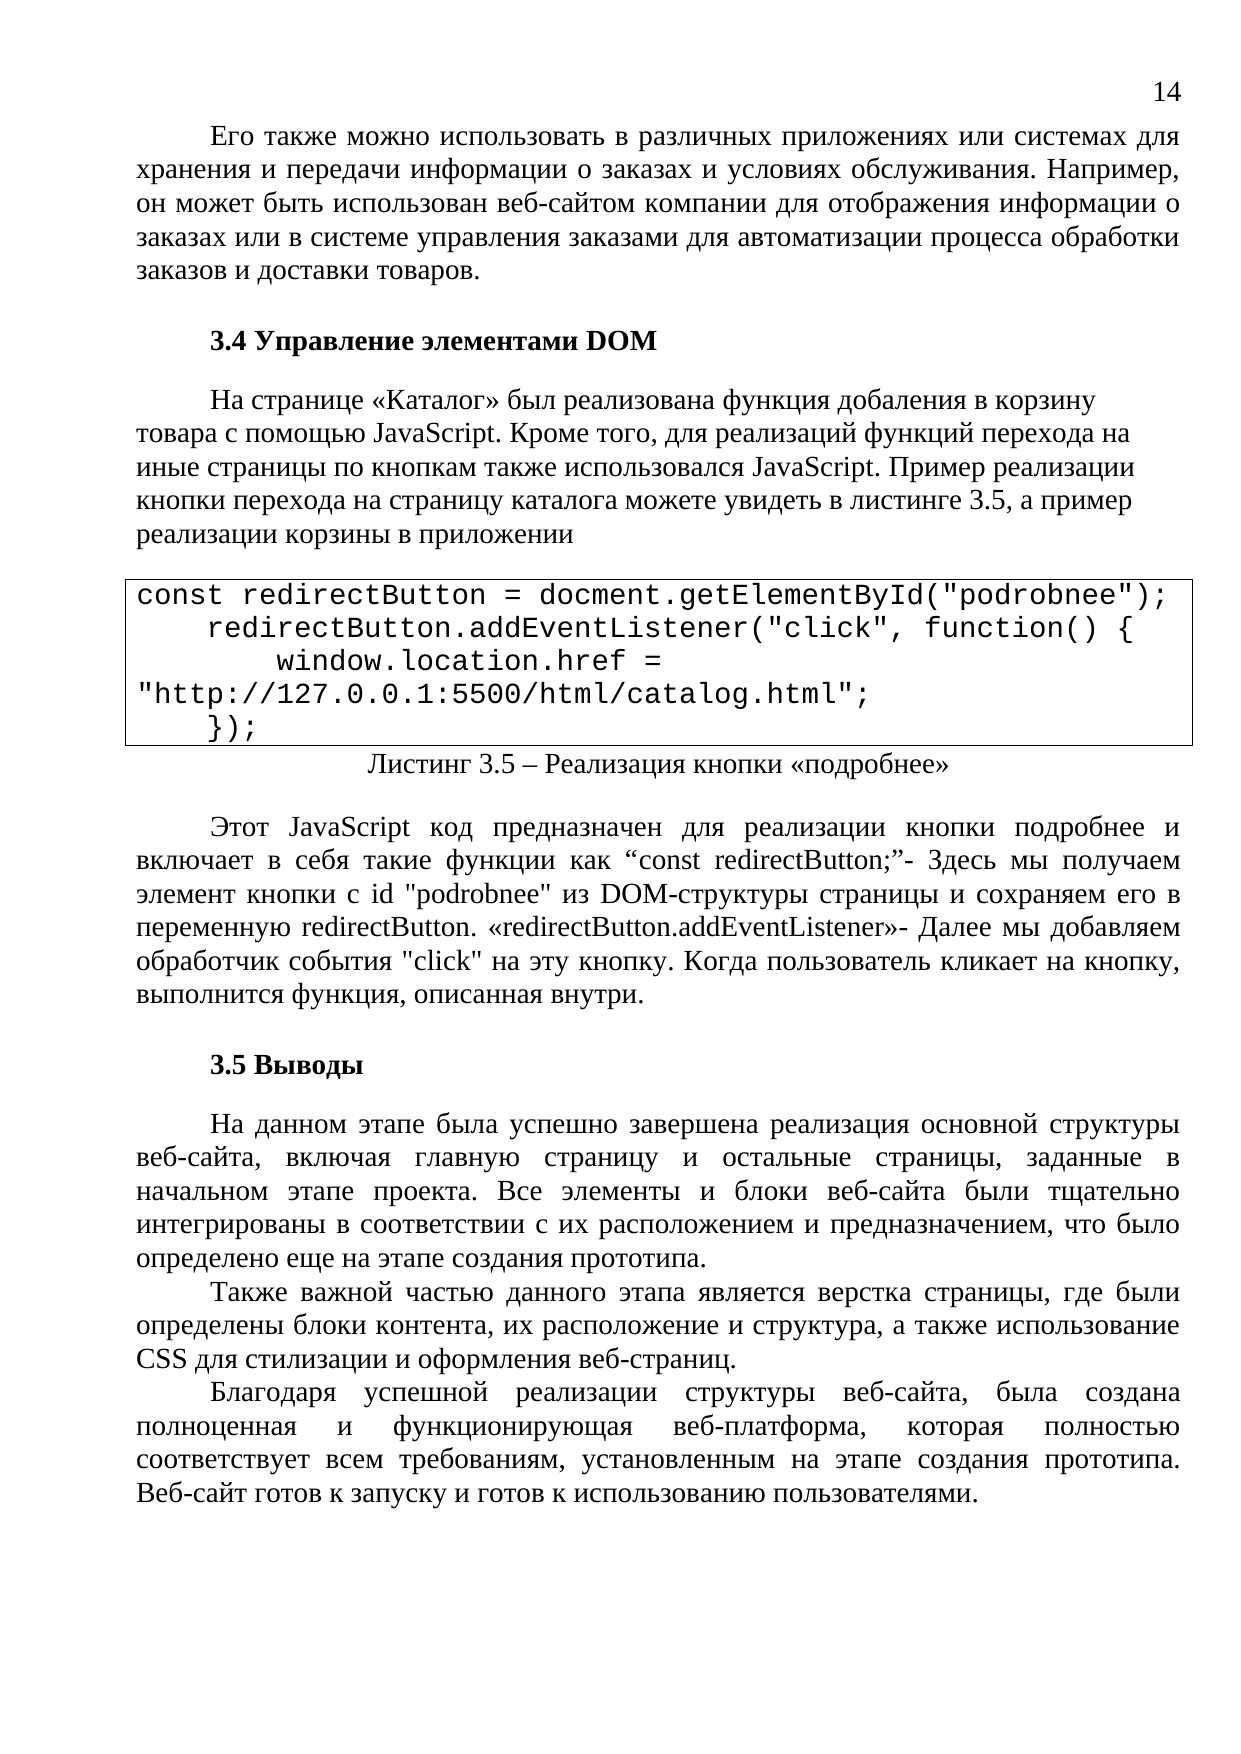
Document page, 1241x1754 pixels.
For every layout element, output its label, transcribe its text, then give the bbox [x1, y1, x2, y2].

text Также важной частью данного этапа является верстка страницы, где были определены блоки контента, их расположение и структура, а также использование CSS для стилизации и оформления веб-страниц. [136, 1274, 1181, 1374]
text На странице «Каталог» был реализована функция добаления в корзину товара с помощью JavaScript. Кроме того, для реализаций функций перехода на иные страницы по кнопкам также использовался JavaScript. Пример реализации кнопки перехода на страницу каталога можете увидеть в листинге 3.5, а пример реализации корзины в приложении [136, 382, 1181, 549]
text 3.5 Выводы [136, 1047, 1181, 1081]
text Благодаря успешной реализации структуры веб-сайта, была создана полноценная и функционирующая веб-платформа, которая полностью соответствует всем требованиям, установленным на этапе создания прототипа. Веб-сайт готов к запуску и готов к использованию пользователями. [136, 1374, 1181, 1508]
table_header const redirectButton = docment.getElementById("podrobnee"); redirectButton.addEventListener("click", function() { window.location.href = "http://127.0.0.1:5500/html/catalog.html"; }); [126, 580, 1192, 745]
text Листинг 3.5 – Реализация кнопки «подробнее» [136, 746, 1181, 779]
text На данном этапе была успешно завершена реализация основной структуры веб-сайта, включая главную страницу и остальные страницы, заданные в начальном этапе проекта. Все элементы и блоки веб-сайта были тщательно интегрированы в соответствии с их расположением и предназначением, что было определено еще на этапе создания прототипа. [136, 1106, 1181, 1274]
text Его также можно использовать в различных приложениях или системах для хранения и передачи информации о заказах и условиях обслуживания. Например, он может быть использован веб-сайтом компании для отображения информации о заказах или в системе управления заказами для автоматизации процесса обработки заказов и доставки товаров. [136, 118, 1181, 286]
text Этот JavaScript код предназначен для реализации кнопки подробнее и включает в себя такие функции как “const redirectButton;”- Здесь мы получаем элемент кнопки с id "podrobnee" из DOM-структуры страницы и сохраняем его в переменную redirectButton. «redirectButton.addEventListener»- Далее мы добавляем обработчик события "click" на эту кнопку. Когда пользователь кликает на кнопку, выполнится функция, описанная внутри. [136, 809, 1181, 1010]
text 3.4 Управление элементами DOM [136, 323, 1181, 357]
